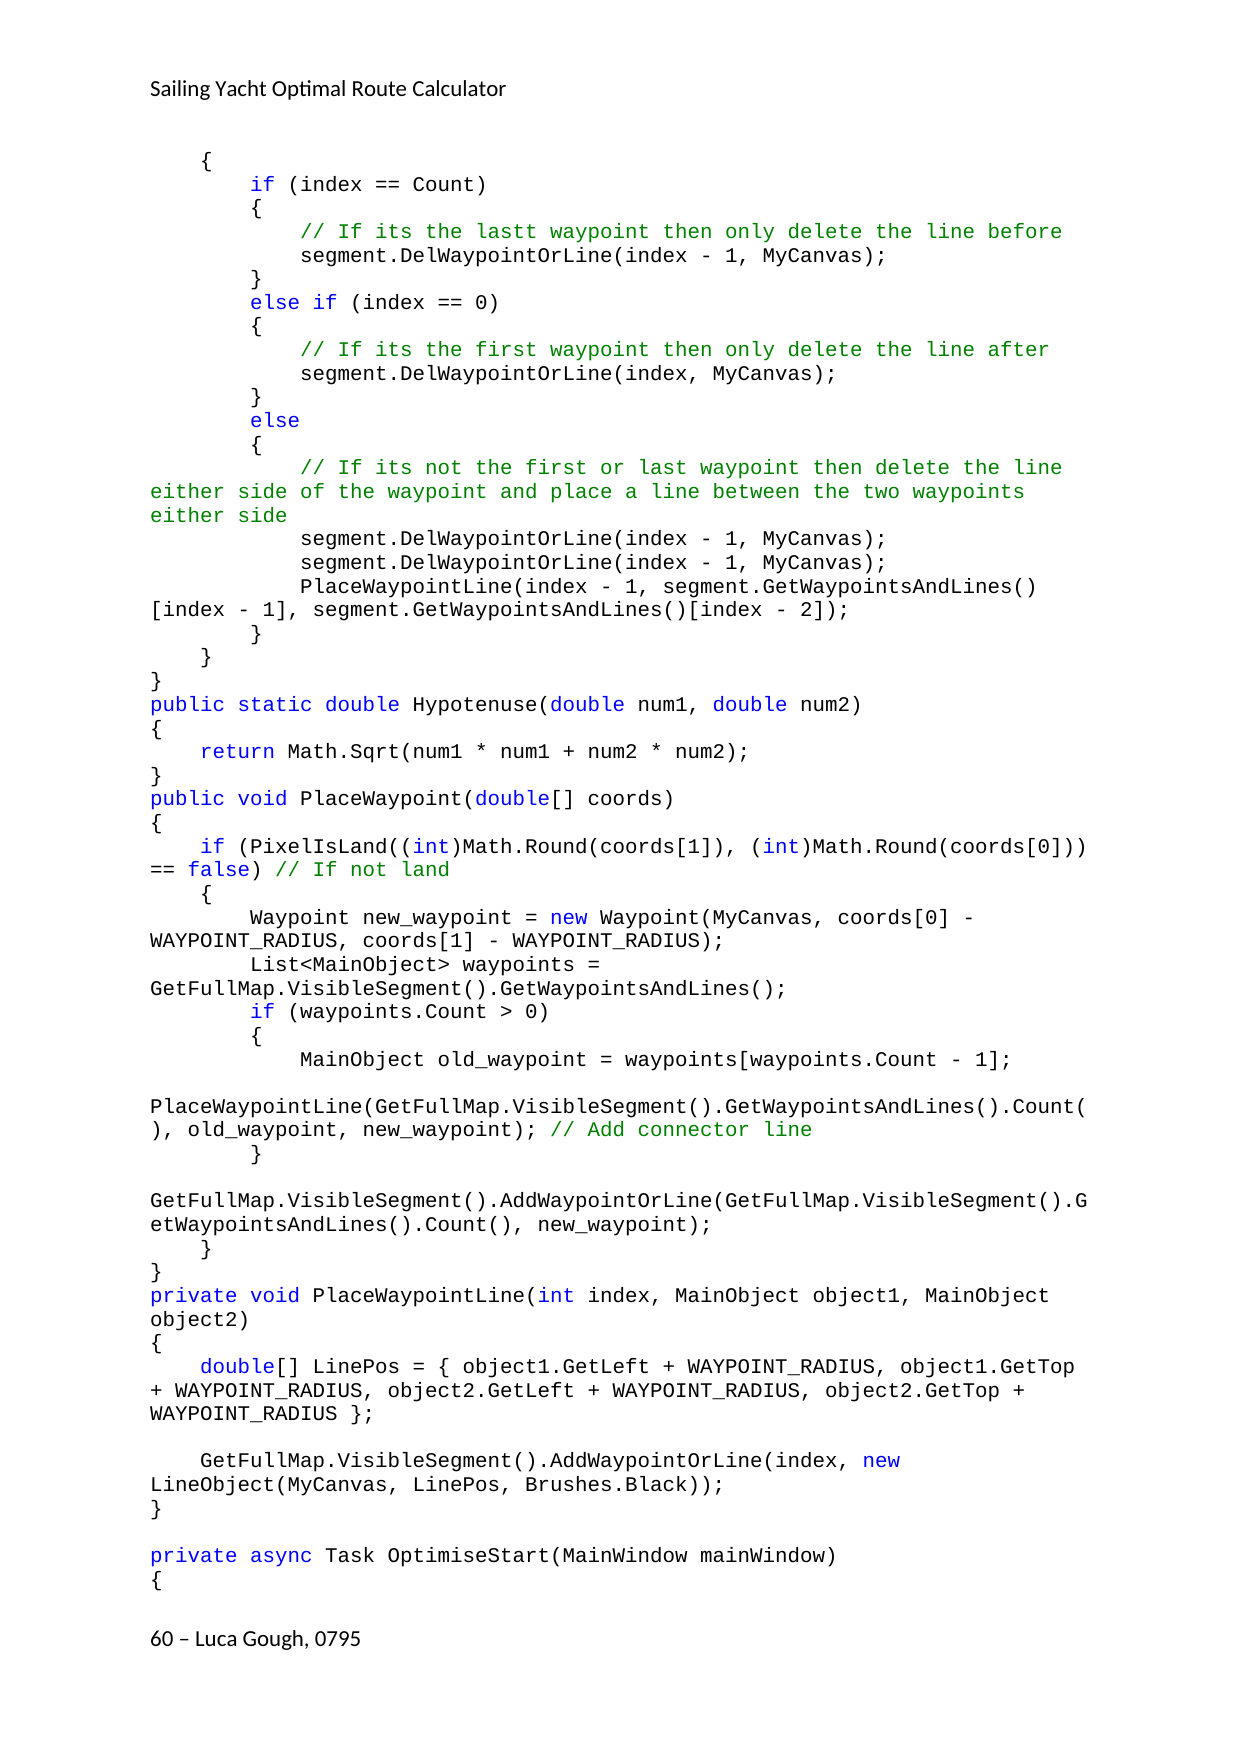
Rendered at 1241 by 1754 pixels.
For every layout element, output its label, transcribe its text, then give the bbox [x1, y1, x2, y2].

text } [150, 1498, 1090, 1521]
text } [150, 1261, 1090, 1285]
text } [150, 386, 1090, 410]
text { [150, 316, 1090, 339]
text segment.DelWaypointOrLine(index - 1, MyCanvas); [150, 528, 1090, 552]
text { [150, 197, 1090, 221]
text else [150, 410, 1090, 434]
text } [150, 1238, 1090, 1261]
text // If its the first waypoint then only delete the line after [150, 339, 1090, 363]
text else if (index == 0) [150, 292, 1090, 316]
text } [150, 647, 1090, 670]
text } [150, 765, 1090, 788]
text if (PixelIsLand((int)Math.Round(coords[1]), (int)Math.Round(coords[0])) == false) // If not land [150, 836, 1090, 883]
text public void PlaceWaypoint(double[] coords) [150, 788, 1090, 812]
text Waypoint new_waypoint = new Waypoint(MyCanvas, coords[0] - WAYPOINT_RADIUS, coords[1] - WAYPOINT_RADIUS); [150, 907, 1090, 954]
text double[] LinePos = { object1.GetLeft + WAYPOINT_RADIUS, object1.GetTop + WAYPOINT_RADIUS, object2.GetLeft + WAYPOINT_RADIUS, object2.GetTop + WAYPOINT_RADIUS }; [150, 1356, 1090, 1427]
text segment.DelWaypointOrLine(index - 1, MyCanvas); [150, 244, 1090, 268]
text private async Task OptimiseStart(MainWindow mainWindow) [150, 1545, 1090, 1569]
text PlaceWaypointLine(GetFullMap.VisibleSegment().GetWaypointsAndLines().Count(), old_waypoint, new_waypoint); // Add connector line [150, 1072, 1090, 1143]
text { [150, 812, 1090, 836]
text // If its the lastt waypoint then only delete the line before [150, 221, 1090, 244]
text private void PlaceWaypointLine(int index, MainObject object1, MainObject object2) [150, 1285, 1090, 1332]
text } [150, 623, 1090, 647]
text public static double Hypotenuse(double num1, double num2) [150, 694, 1090, 717]
text MainObject old_waypoint = waypoints[waypoints.Count - 1]; [150, 1048, 1090, 1072]
text { [150, 717, 1090, 741]
text GetFullMap.VisibleSegment().AddWaypointOrLine(index, new LineObject(MyCanvas, LinePos, Brushes.Black)); [150, 1451, 1090, 1498]
text { [150, 434, 1090, 457]
text segment.DelWaypointOrLine(index - 1, MyCanvas); [150, 552, 1090, 576]
text if (index == Count) [150, 174, 1090, 197]
text { [150, 1025, 1090, 1048]
text { [150, 1332, 1090, 1356]
text GetFullMap.VisibleSegment().AddWaypointOrLine(GetFullMap.VisibleSegment().GetWaypointsAndLines().Count(), new_waypoint); [150, 1167, 1090, 1238]
text { [150, 883, 1090, 907]
text PlaceWaypointLine(index - 1, segment.GetWaypointsAndLines()[index - 1], segment.GetWaypointsAndLines()[index - 2]); [150, 576, 1090, 623]
text } [150, 1143, 1090, 1167]
text List<MainObject> waypoints = GetFullMap.VisibleSegment().GetWaypointsAndLines(); [150, 954, 1090, 1001]
text } [150, 268, 1090, 292]
text { [150, 1569, 1090, 1592]
text return Math.Sqrt(num1 * num1 + num2 * num2); [150, 741, 1090, 765]
text segment.DelWaypointOrLine(index, MyCanvas); [150, 363, 1090, 386]
text } [150, 670, 1090, 694]
text if (waypoints.Count > 0) [150, 1001, 1090, 1025]
text // If its not the first or last waypoint then delete the line either side of the waypoint and place a line between the two waypoints either side [150, 457, 1090, 528]
text { [150, 150, 1090, 174]
